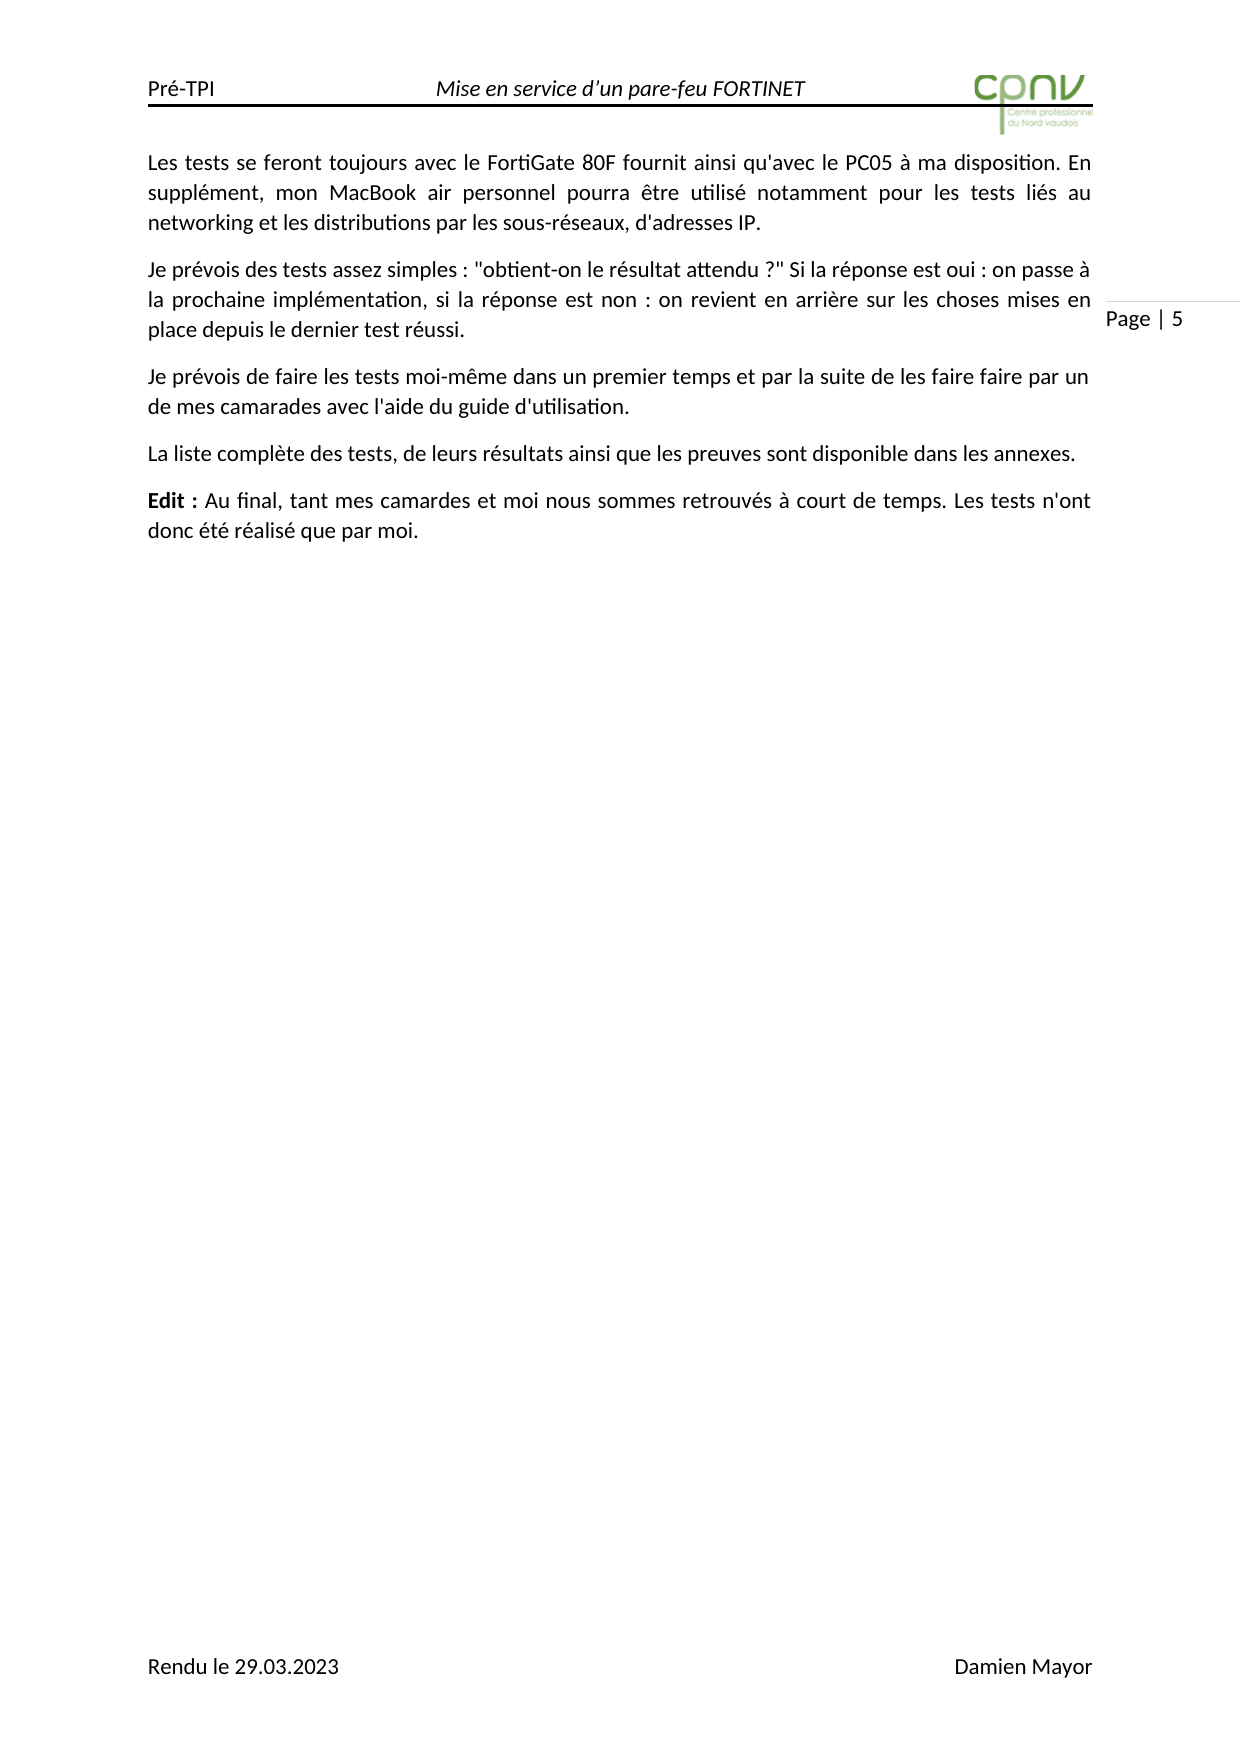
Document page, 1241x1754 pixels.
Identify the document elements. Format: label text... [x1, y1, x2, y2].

text La liste complète des tests, de leurs résultats ainsi que les preuves sont disponible dans les annexes. [148, 439, 1093, 467]
text Edit : Au final, tant mes camardes et moi nous sommes retrouvés à court de temps. Les tests n'ont donc été réalisé que par moi. [148, 486, 1093, 544]
text Je prévois des tests assez simples : "obtient-on le résultat attendu ?" Si la réponse est oui : on passe à la prochaine implémentation, si la réponse est non : on revient en arrière sur les choses mises en place depuis le dernier test réussi. [148, 255, 1093, 343]
text Je prévois de faire les tests moi-même dans un premier temps et par la suite de les faire faire par un de mes camarades avec l'aide du guide d'utilisation. [148, 362, 1093, 420]
text Les tests se feront toujours avec le FortiGate 80F fournit ainsi qu'avec le PC05 à ma disposition. En supplément, mon MacBook air personnel pourra être utilisé notamment pour les tests liés au networking et les distributions par les sous-réseaux, d'adresses IP. [148, 148, 1093, 236]
